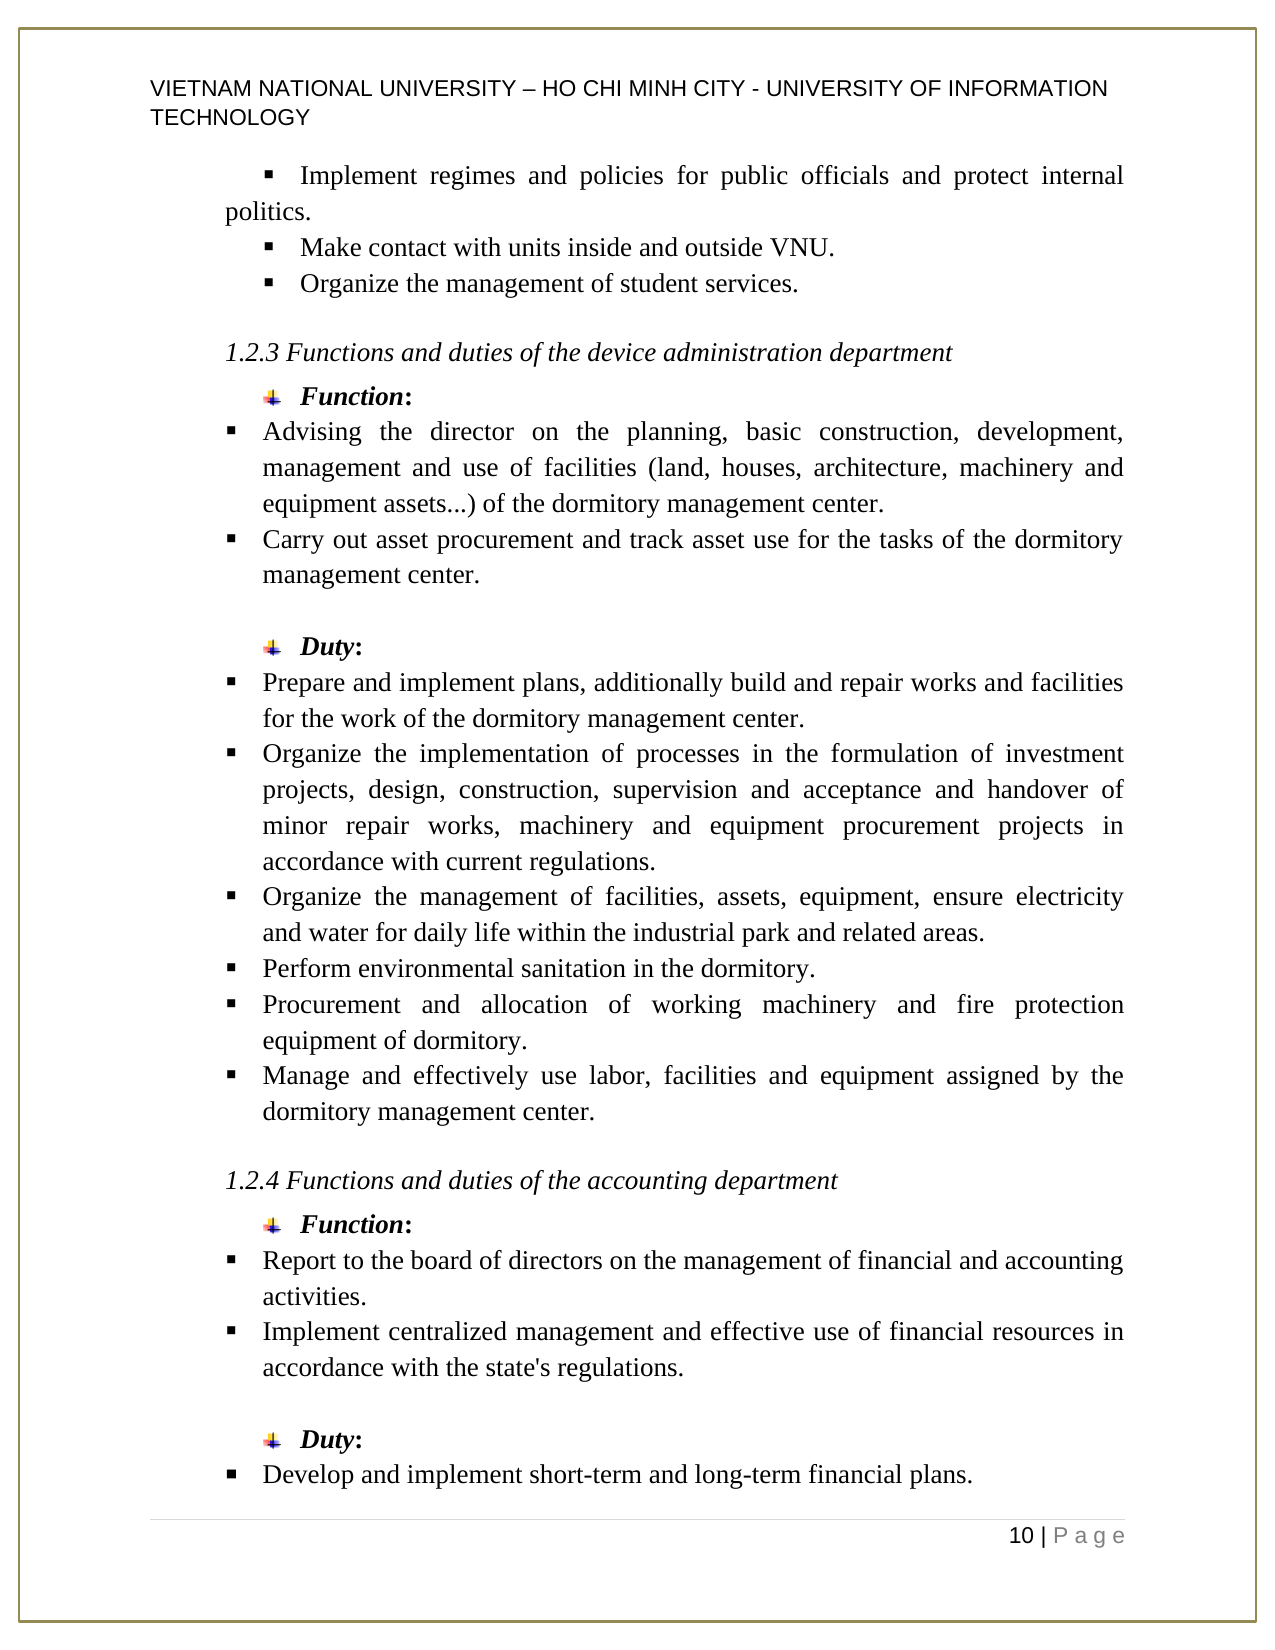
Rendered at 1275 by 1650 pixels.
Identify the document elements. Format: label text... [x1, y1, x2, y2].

picture [263, 1431, 281, 1449]
list Duty: [262, 630, 1125, 661]
picture [263, 388, 281, 406]
list Manage and effectively use labor, facilities and equipment assigned by the dormitory management center. [225, 1059, 1125, 1126]
picture [263, 638, 281, 656]
list Organize the management of facilities, assets, equipment, ensure electricity and water for daily life within the industrial park and related areas. [225, 880, 1125, 947]
list Carry out asset procurement and track asset use for the tasks of the dormitory management center. [225, 523, 1125, 590]
list Advising the director on the planning, basic construction, development, management and use of facilities (land, houses, architecture, machinery and equipment assets...) of the dormitory management center. [225, 416, 1125, 518]
list Organize the management of student services. [225, 267, 1125, 298]
list Procurement and allocation of working machinery and fire protection equipment of dormitory. [225, 988, 1125, 1055]
list Function: [262, 380, 1125, 411]
list Implement centralized management and effective use of financial resources in accordance with the state's regulations. [225, 1315, 1125, 1382]
list Report to the board of directors on the management of financial and accounting activities. [225, 1244, 1125, 1311]
list Function: [262, 1208, 1125, 1239]
list Organize the implementation of processes in the formulation of investment projects, design, construction, supervision and acceptance and handover of minor repair works, machinery and equipment procurement projects in accordance with current regulations. [225, 737, 1125, 876]
list Duty: [262, 1423, 1125, 1454]
list Implement regimes and policies for public officials and protect internal politics. [225, 159, 1125, 226]
subtitle 1.2.3 Functions and duties of the device administration department [150, 336, 1125, 367]
list Develop and implement short-term and long-term financial plans. [225, 1458, 1125, 1490]
picture [263, 1216, 281, 1234]
subtitle 1.2.4 Functions and duties of the accounting department [150, 1164, 1125, 1195]
list Perform environmental sanitation in the dormitory. [225, 952, 1125, 983]
list Make contact with units inside and outside VNU. [225, 231, 1125, 262]
list Prepare and implement plans, additionally build and repair works and facilities for the work of the dormitory management center. [225, 666, 1125, 733]
